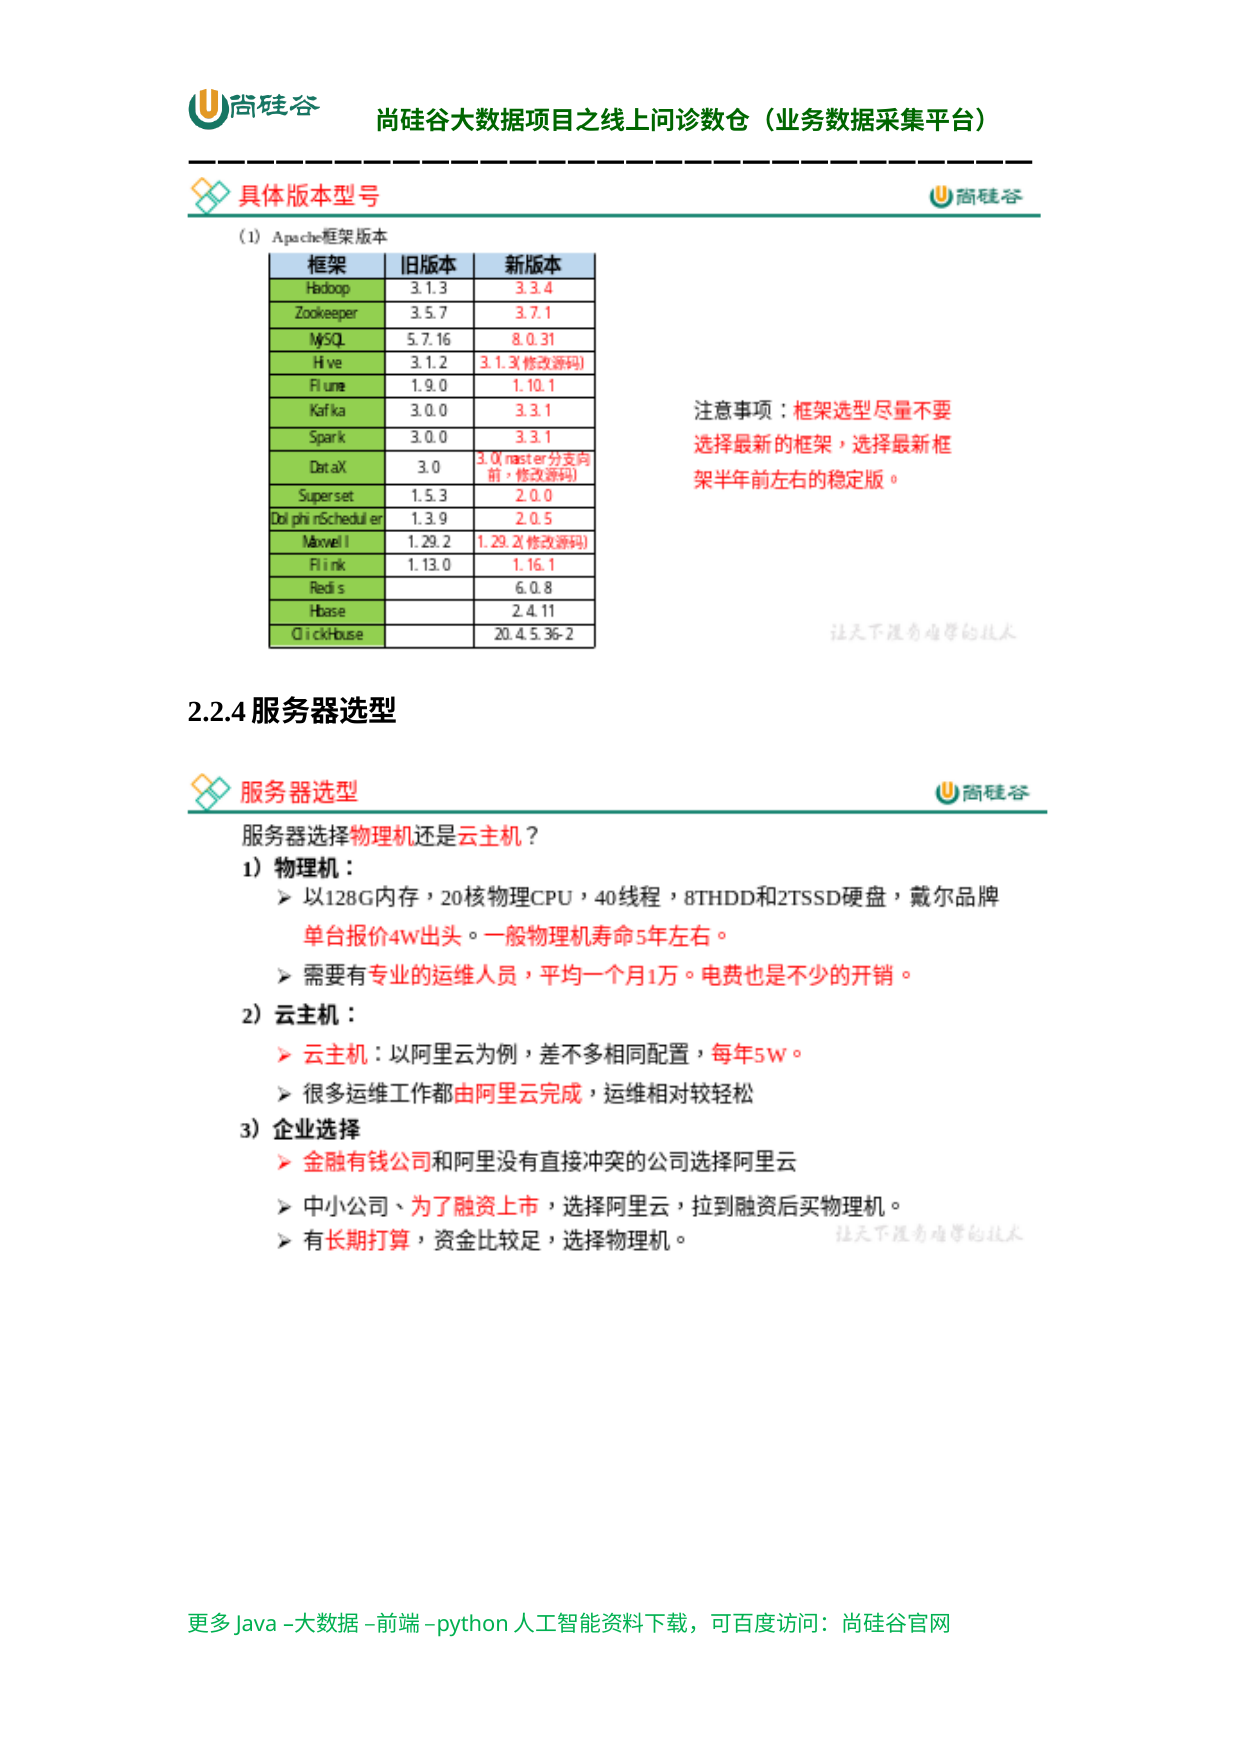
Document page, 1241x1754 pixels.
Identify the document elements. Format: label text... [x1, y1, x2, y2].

picture [187, 88, 320, 130]
text 2.2.4服务器选型 [187, 676, 1053, 741]
